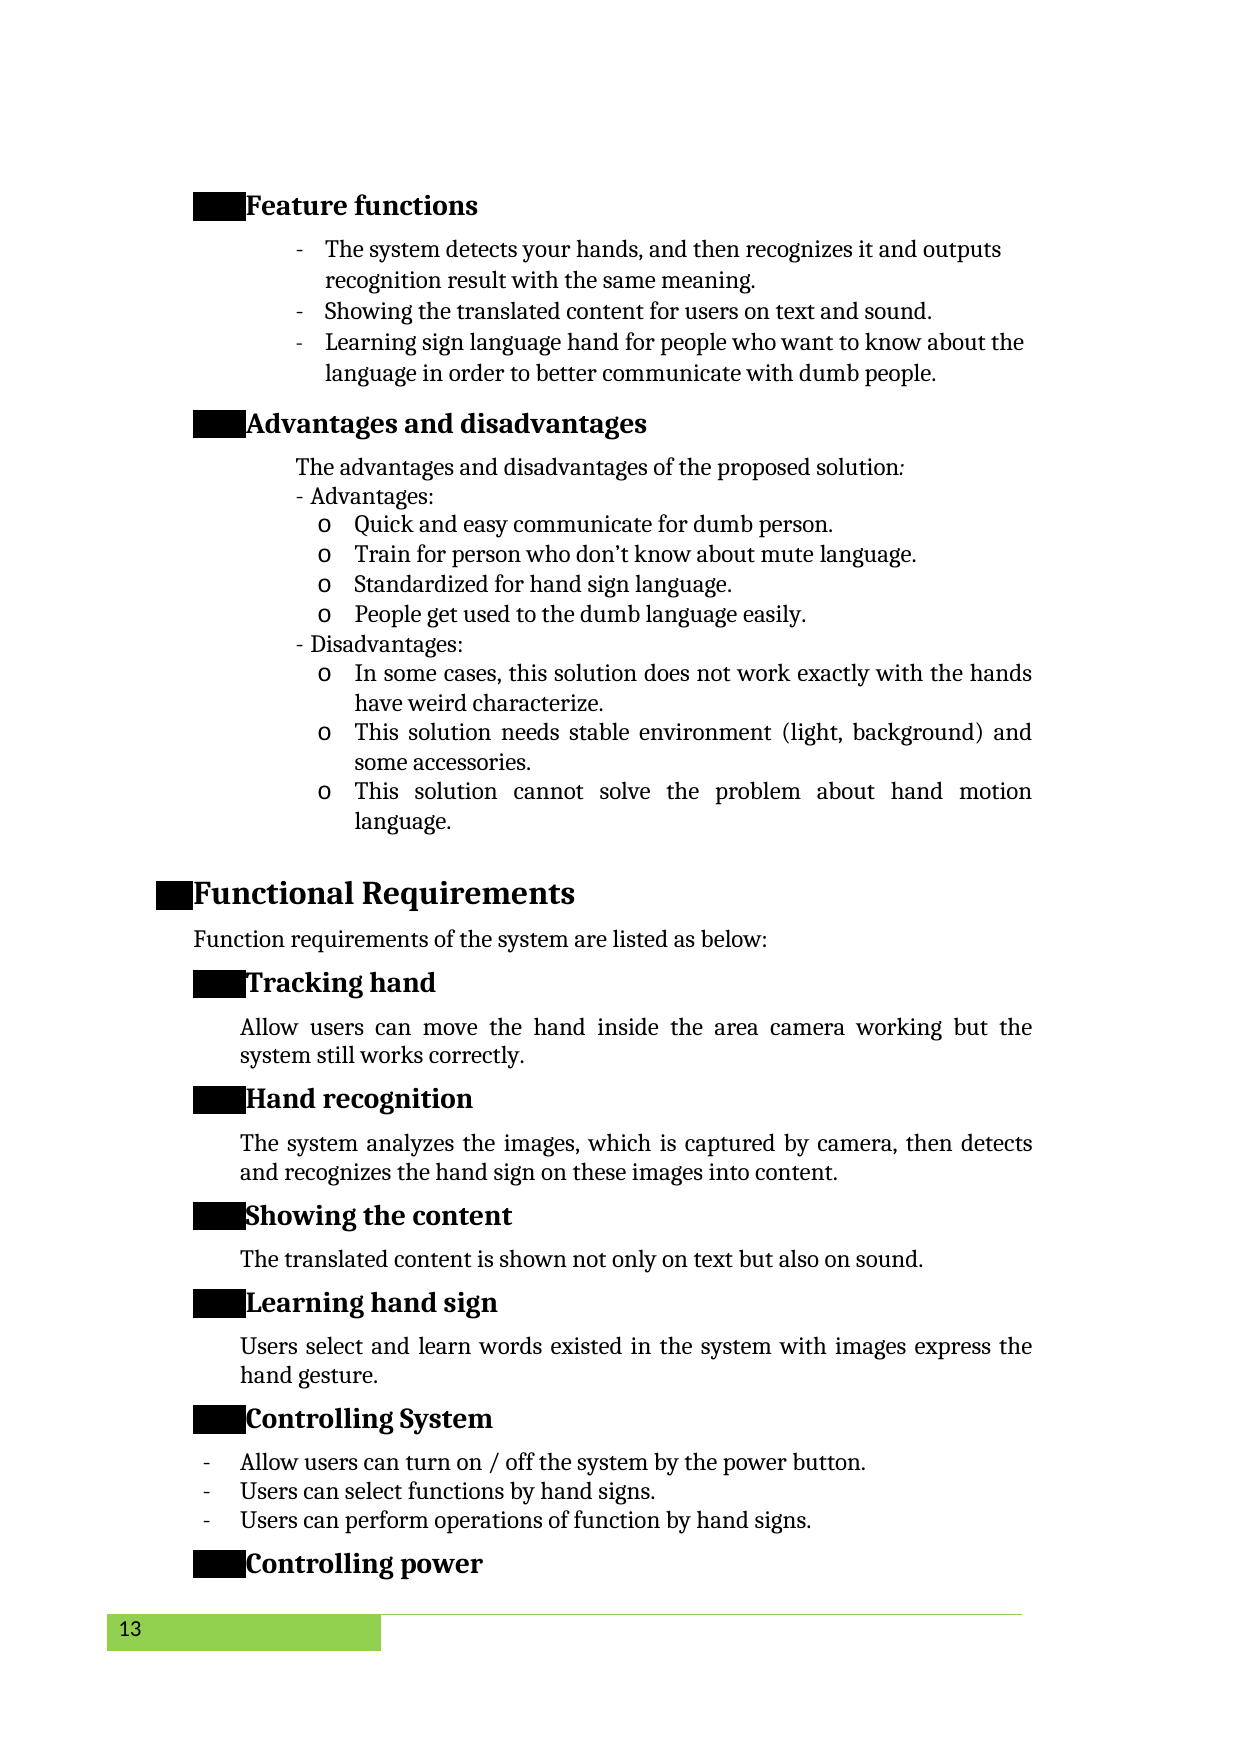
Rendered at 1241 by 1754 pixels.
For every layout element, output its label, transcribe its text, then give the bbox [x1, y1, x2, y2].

subtitle Feature functions [193, 189, 1033, 222]
list This solution cannot solve the problem about hand motion language. [317, 777, 1033, 835]
subtitle Controlling power [193, 1547, 1033, 1580]
list Standardized for hand sign language. [317, 570, 1033, 600]
text The advantages and disadvantages of the proposed solution: [295, 453, 1033, 482]
list Showing the translated content for users on text and sound. [295, 297, 1033, 326]
list Learning sign language hand for people who want to know about the language in order to better communicate with dumb people. [295, 328, 1033, 388]
list Users can select functions by hand signs. [202, 1477, 1033, 1506]
subtitle Advantages and disadvantages [193, 407, 1033, 440]
text The translated content is shown not only on text but also on sound. [240, 1245, 1033, 1273]
text Function requirements of the system are listed as below: [193, 925, 1033, 954]
subtitle Showing the content [193, 1199, 1033, 1232]
list The system detects your hands, and then recognizes it and outputs recognition result with the same meaning. [295, 235, 1033, 295]
list Train for person who don’t know about mute language. [317, 540, 1033, 570]
subtitle Learning hand sign [193, 1286, 1033, 1319]
list Allow users can turn on / off the system by the power button. [202, 1448, 1033, 1477]
subtitle Functional Requirements [156, 874, 1033, 913]
list Quick and easy communicate for dumb person. [317, 510, 1033, 540]
list This solution needs stable environment (light, background) and some accessories. [317, 718, 1033, 777]
subtitle Tracking hand [193, 967, 1033, 1000]
list Users can perform operations of function by hand signs. [202, 1506, 1033, 1534]
list Disadvantages: [295, 630, 1033, 659]
text Allow users can move the hand inside the area camera working but the system still works correctly. [240, 1013, 1033, 1070]
text The system analyzes the images, which is captured by camera, then detects and recognizes the hand sign on these images into content. [240, 1129, 1033, 1186]
subtitle Controlling System [193, 1402, 1033, 1436]
text Users select and learn words existed in the system with images express the hand gesture. [240, 1332, 1033, 1389]
list In some cases, this solution does not work exactly with the hands have weird characterize. [317, 659, 1033, 718]
list Advantages: [295, 482, 1033, 510]
subtitle Hand recognition [193, 1083, 1033, 1116]
list People get used to the dumb language easily. [317, 600, 1033, 630]
